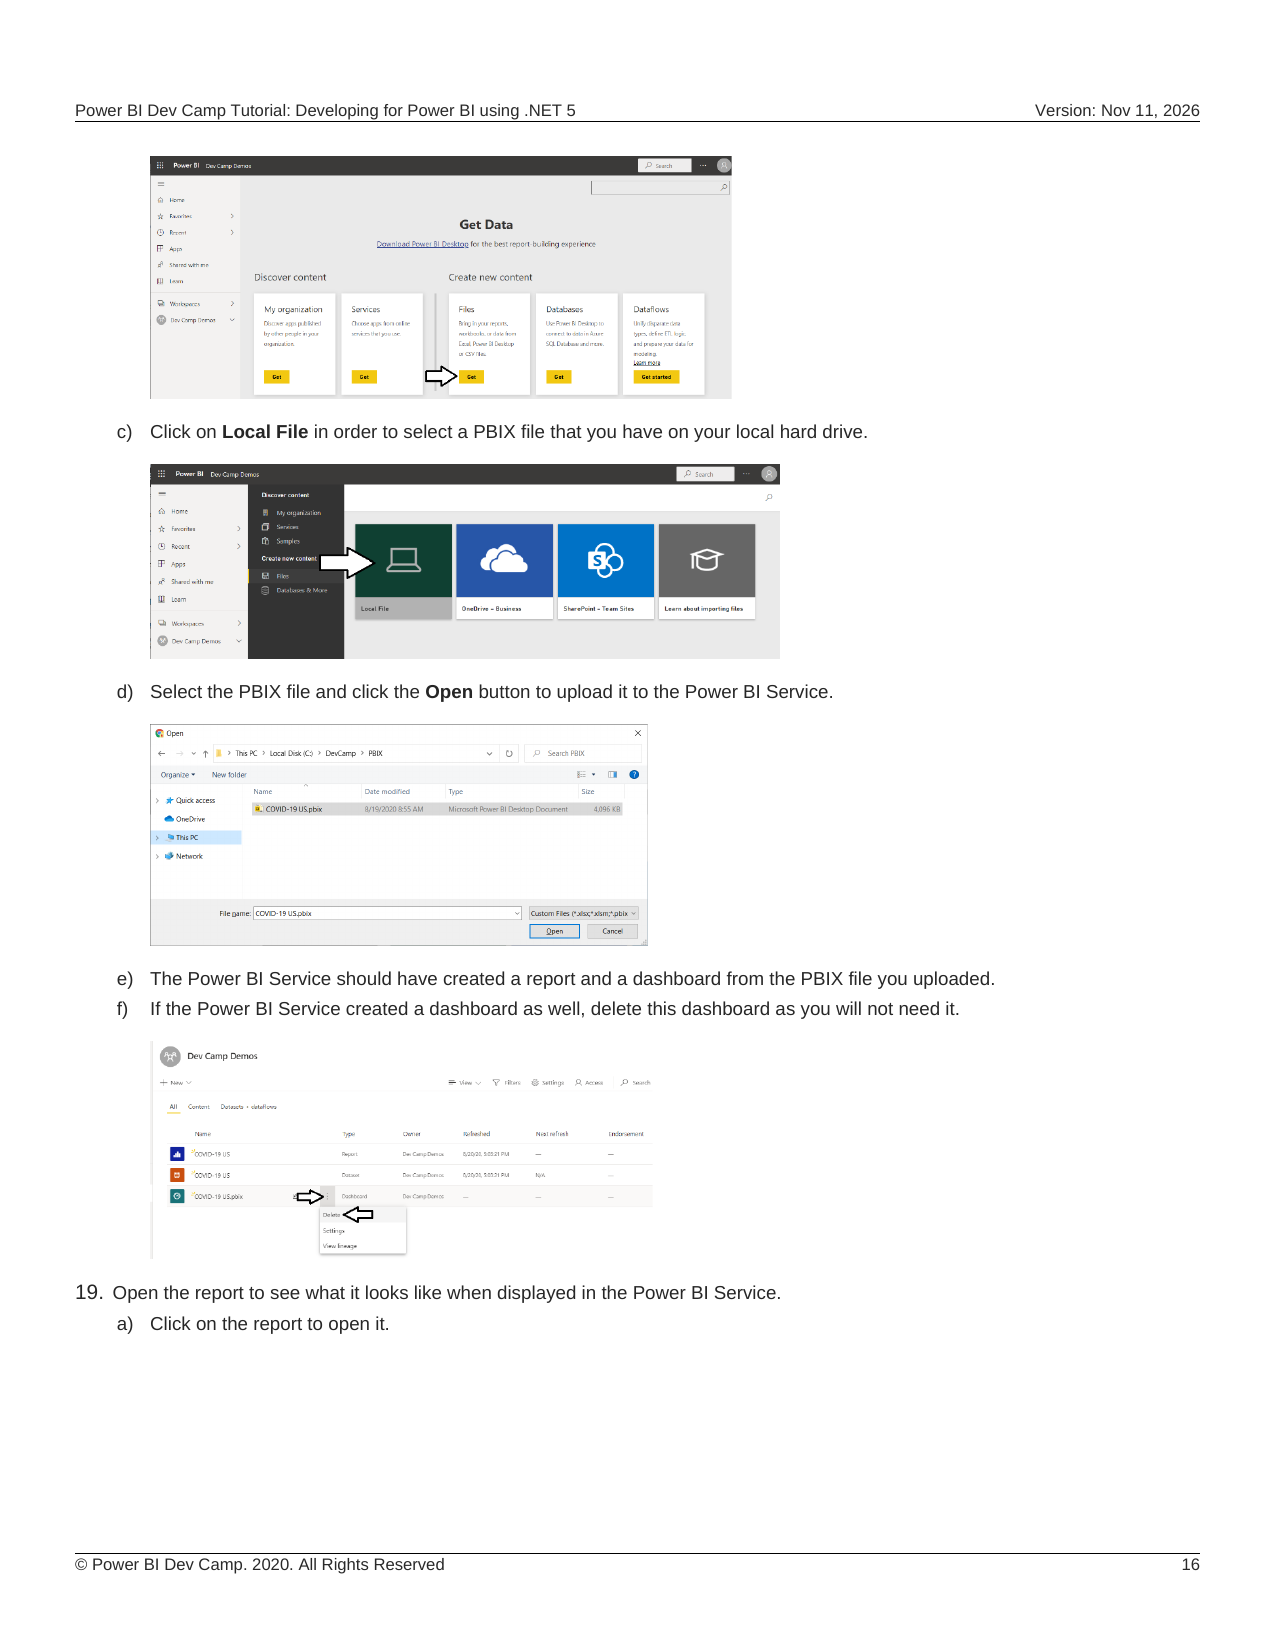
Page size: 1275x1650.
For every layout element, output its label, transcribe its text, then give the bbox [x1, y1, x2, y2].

text Click on the report to open it. [117, 1312, 1200, 1334]
picture [150, 464, 780, 659]
text Click on Local File in order to select a PBIX file that you have on your local hard drive. [117, 421, 1200, 442]
picture [150, 156, 732, 399]
picture [150, 724, 648, 946]
picture [150, 1041, 653, 1259]
text If the Power BI Service created a dashboard as well, delete this dashboard as you will not need it. [117, 998, 1200, 1019]
text The Power BI Service should have created a report and a dashboard from the PBIX file you uploaded. [117, 968, 1200, 989]
text Select the PBIX file and click the Open button to upload it to the Power BI Service. [117, 681, 1200, 702]
text Open the report to see what it looks like when displayed in the Power BI Service. [75, 1280, 1200, 1304]
